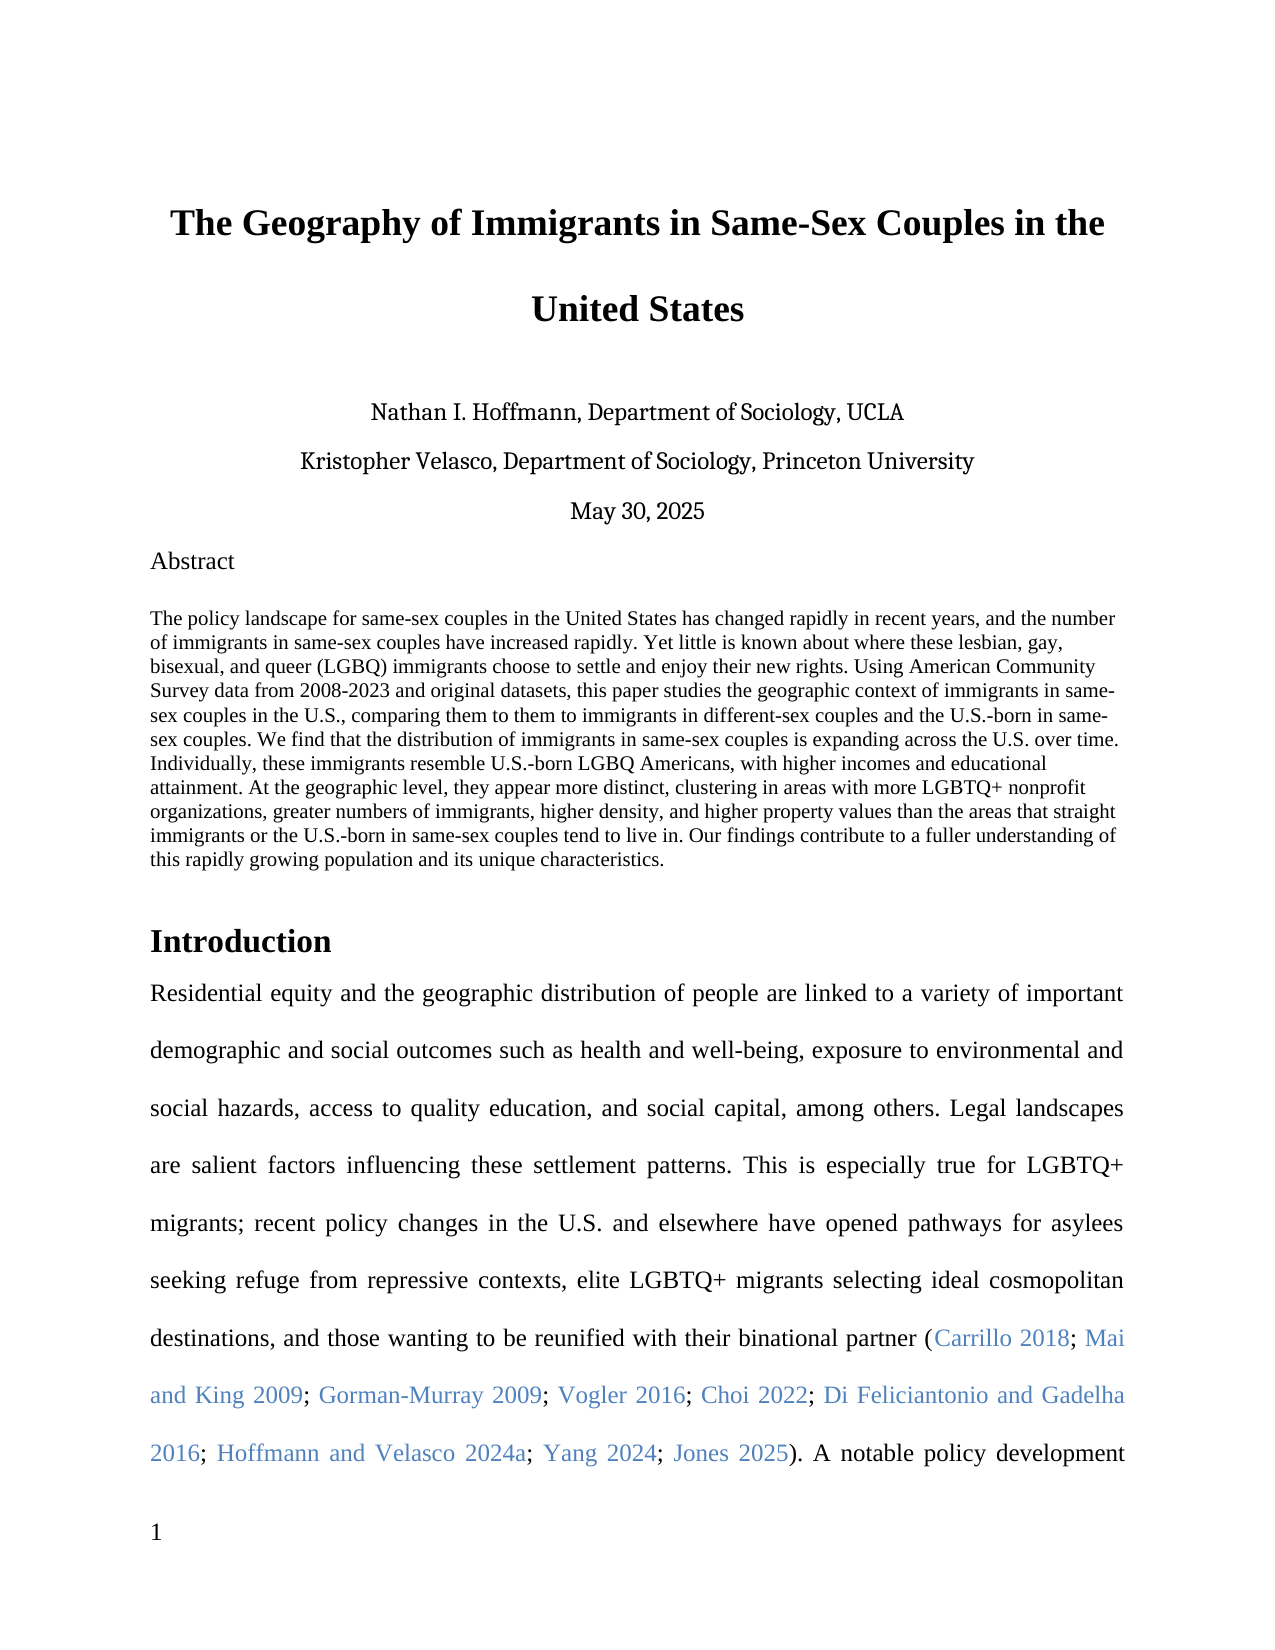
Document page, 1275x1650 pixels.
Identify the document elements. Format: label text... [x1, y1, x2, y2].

text Nathan I. Hoffmann, Department of Sociology, UCLA [150, 397, 1125, 426]
text May 30, 2025 [150, 497, 1125, 525]
text The policy landscape for same-sex couples in the United States has changed rapidly in recent years, and the number of immigrants in same-sex couples have increased rapidly. Yet little is known about where these lesbian, gay, bisexual, and queer (LGBQ) immigrants choose to settle and enjoy their new rights. Using American Community Survey data from 2008-2023 and original datasets, this paper studies the geographic context of immigrants in same-sex couples in the U.S., comparing them to them to immigrants in different-sex couples and the U.S.-born in same-sex couples. We find that the distribution of immigrants in same-sex couples is expanding across the U.S. over time. Individually, these immigrants resemble U.S.-born LGBQ Americans, with higher incomes and educational attainment. At the geographic level, they appear more distinct, clustering in areas with more LGBTQ+ nonprofit organizations, greater numbers of immigrants, higher density, and higher property values than the areas that straight immigrants or the U.S.-born in same-sex couples tend to live in. Our findings contribute to a fuller understanding of this rapidly growing population and its unique characteristics. [150, 606, 1125, 871]
text Kristopher Velasco, Department of Sociology, Princeton University [150, 447, 1125, 476]
title The Geography of Immigrants in Same-Sex Couples in the United States [150, 200, 1125, 329]
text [150, 978, 1125, 1467]
subtitle Introduction [150, 921, 1125, 959]
